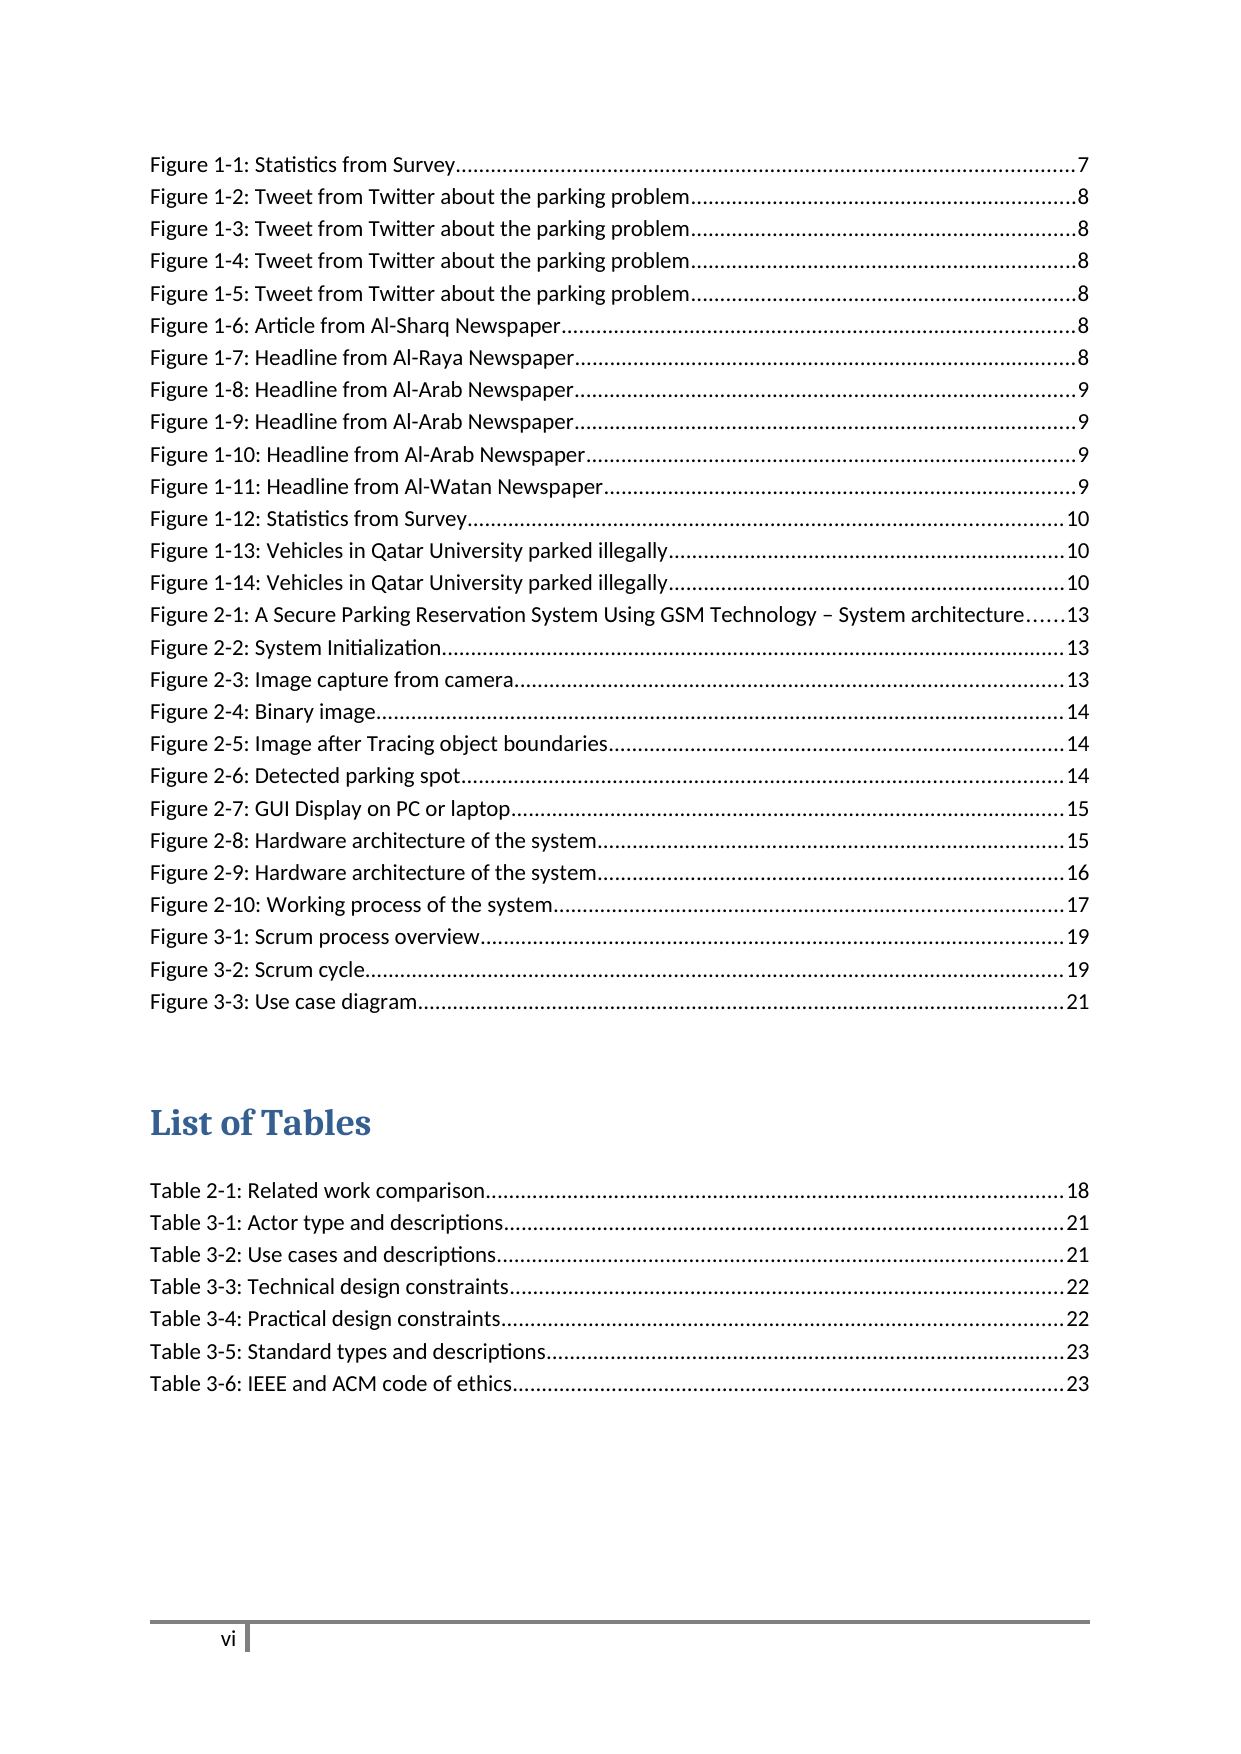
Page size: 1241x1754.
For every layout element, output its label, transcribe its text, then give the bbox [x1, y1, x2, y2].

text Figure ‎1-8: Headline from Al-Arab Newspaper 9 [150, 375, 1090, 403]
text Figure ‎2-4: Binary image 14 [150, 697, 1090, 725]
text Figure ‎3-1: Scrum process overview 19 [150, 922, 1090, 951]
text Figure ‎1-12: Statistics from Survey 10 [150, 504, 1090, 532]
text Figure ‎3-3: Use case diagram 21 [150, 987, 1090, 1015]
text Table ‎3-6: IEEE and ACM code of ethics 23 [150, 1369, 1090, 1397]
text Figure ‎1-7: Headline from Al-Raya Newspaper 8 [150, 343, 1090, 371]
text Figure ‎1-5: Tweet from Twitter about the parking problem 8 [150, 279, 1090, 307]
subtitle List of Tables [150, 1101, 1090, 1144]
text Table ‎3-5: Standard types and descriptions 23 [150, 1337, 1090, 1365]
text Figure ‎2-7: GUI Display on PC or laptop 15 [150, 794, 1090, 822]
text Table ‎3-3: Technical design constraints 22 [150, 1272, 1090, 1300]
text Figure ‎2-5: Image after Tracing object boundaries 14 [150, 729, 1090, 757]
text Figure ‎2-10: Working process of the system 17 [150, 890, 1090, 918]
text Figure ‎2-9: Hardware architecture of the system 16 [150, 858, 1090, 886]
text Figure ‎1-6: Article from Al-Sharq Newspaper 8 [150, 311, 1090, 339]
text Figure ‎2-3: Image capture from camera 13 [150, 665, 1090, 693]
text Figure ‎1-3: Tweet from Twitter about the parking problem 8 [150, 214, 1090, 242]
text Figure ‎2-6: Detected parking spot 14 [150, 762, 1090, 789]
text Figure ‎1-11: Headline from Al-Watan Newspaper 9 [150, 472, 1090, 500]
text Figure ‎2-8: Hardware architecture of the system 15 [150, 826, 1090, 854]
text Table ‎3-1: Actor type and descriptions 21 [150, 1208, 1090, 1236]
text Figure ‎1-13: Vehicles in Qatar University parked illegally 10 [150, 536, 1090, 564]
text Figure ‎2-2: System Initialization 13 [150, 633, 1090, 661]
text Figure ‎1-4: Tweet from Twitter about the parking problem 8 [150, 247, 1090, 274]
text Figure ‎3-2: Scrum cycle 19 [150, 955, 1090, 983]
text Figure ‎1-2: Tweet from Twitter about the parking problem 8 [150, 182, 1090, 210]
text Figure ‎1-9: Headline from Al-Arab Newspaper 9 [150, 407, 1090, 436]
text Table ‎3-4: Practical design constraints 22 [150, 1304, 1090, 1333]
text Figure ‎1-14: Vehicles in Qatar University parked illegally 10 [150, 568, 1090, 596]
text Table ‎2-1: Related work comparison 18 [150, 1176, 1090, 1204]
text Figure ‎1-10: Headline from Al-Arab Newspaper 9 [150, 440, 1090, 468]
text Table ‎3-2: Use cases and descriptions 21 [150, 1240, 1090, 1268]
text Figure ‎1-1: Statistics from Survey 7 [150, 150, 1090, 178]
text Figure ‎2-1: A Secure Parking Reservation System Using GSM Technology – System architecture 13 [150, 601, 1090, 629]
